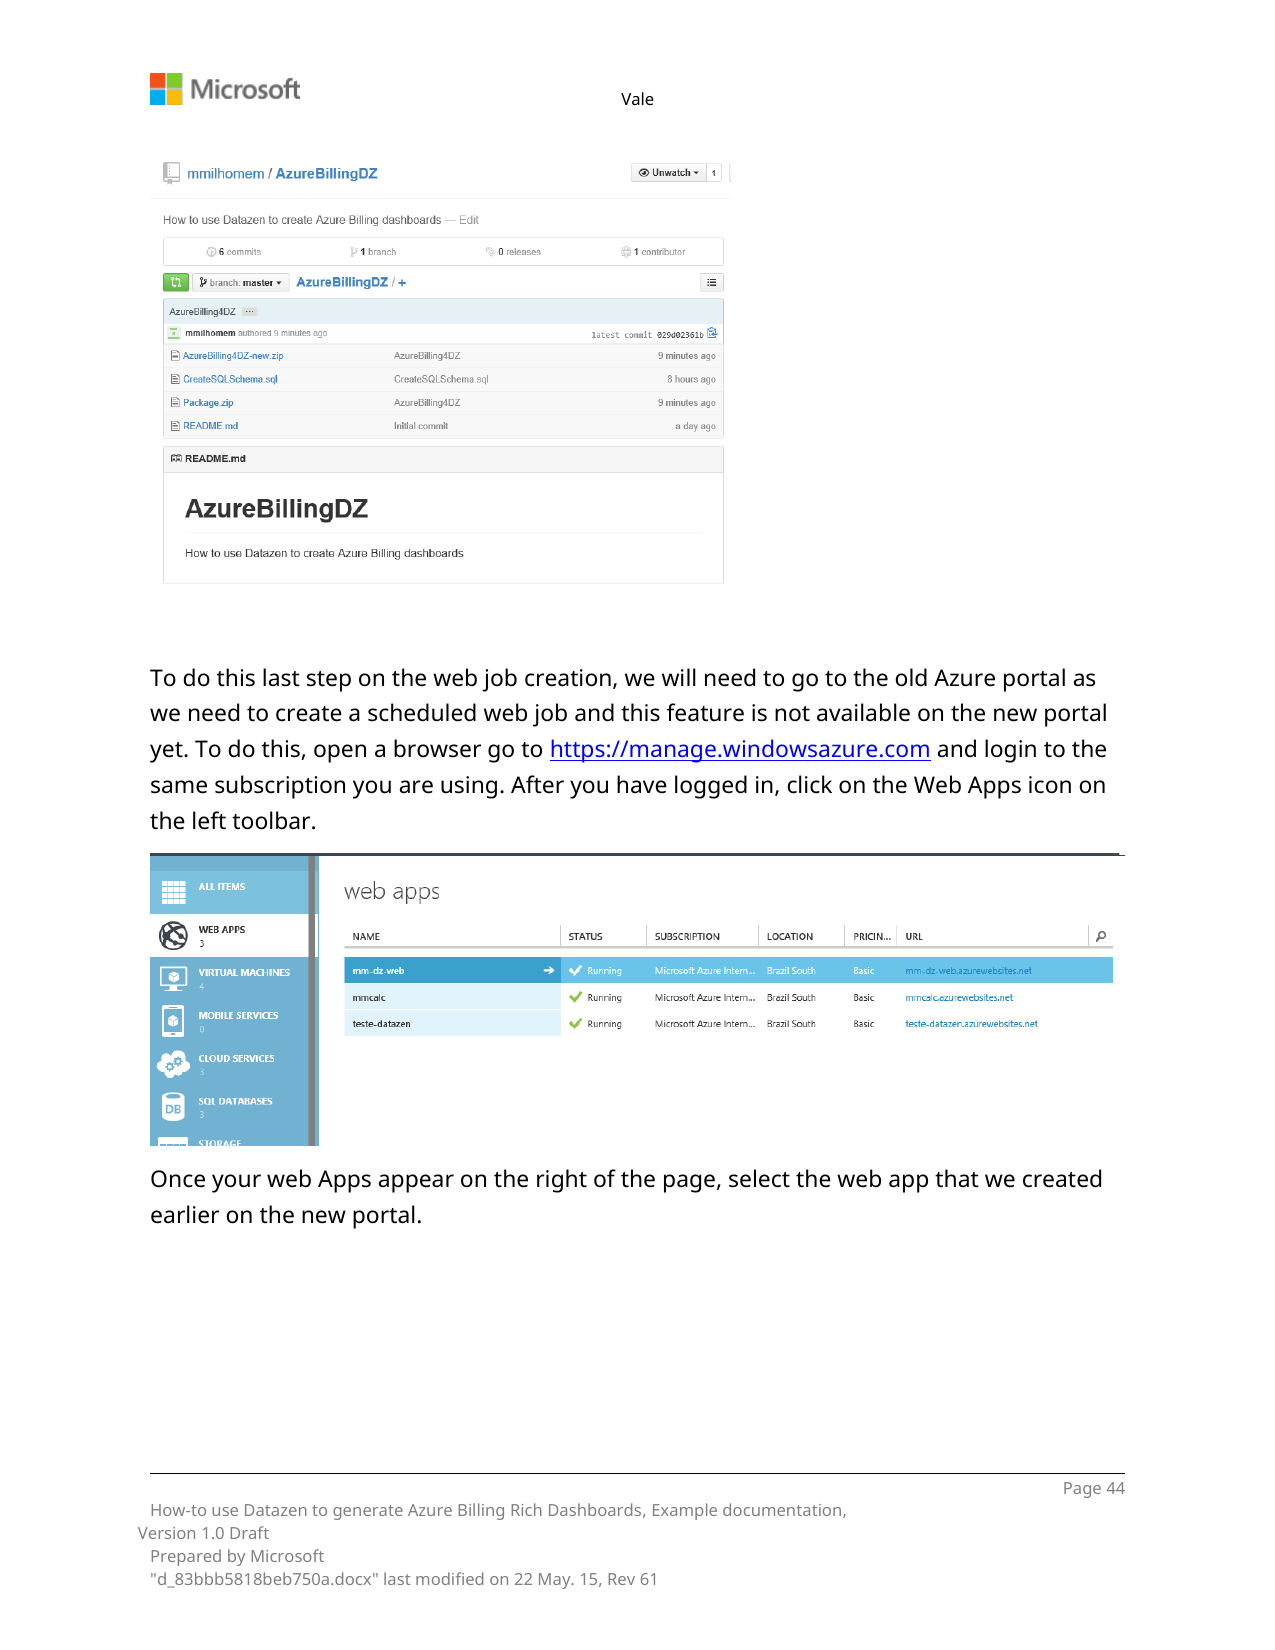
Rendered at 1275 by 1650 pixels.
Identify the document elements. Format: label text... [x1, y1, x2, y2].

text To do this last step on the web job creation, we will need to go to the old Azure portal as we need to create a scheduled web job and this feature is not available on the new portal yet. To do this, open a browser go to https://manage.windowsazure.com and login to the same subscription you are using. After you have logged in, click on the Web Apps icon on the left toolbar. [150, 661, 1125, 836]
picture [150, 853, 1125, 1146]
picture [150, 150, 732, 596]
picture [150, 73, 300, 106]
text Once your web Apps appear on the right of the page, select the web app that we created earlier on the new portal. [150, 1163, 1125, 1230]
